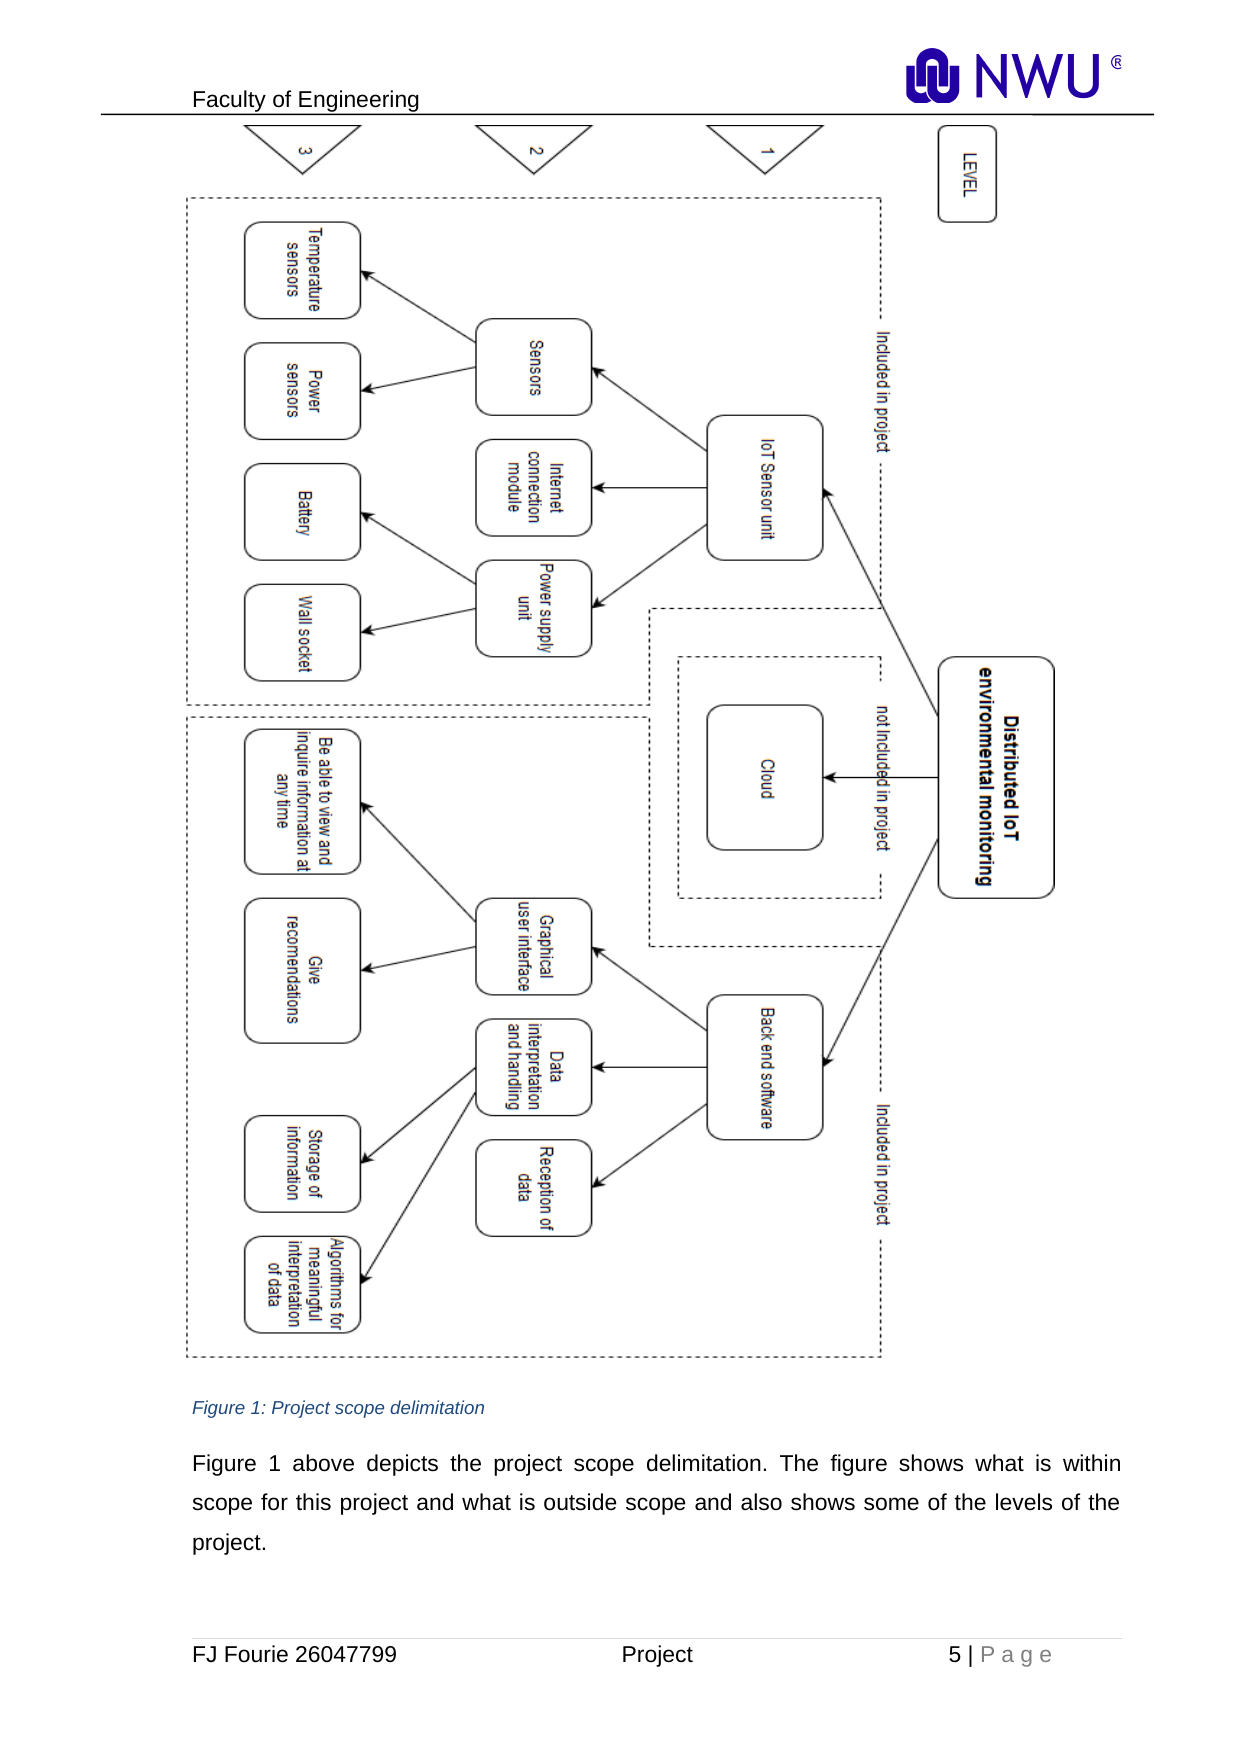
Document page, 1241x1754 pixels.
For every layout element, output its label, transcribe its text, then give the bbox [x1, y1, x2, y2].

text Figure 1 above depicts the project scope delimitation. The figure shows what is within scope for this project and what is outside scope and also shows some of the levels of the project. [192, 1450, 1122, 1555]
picture [905, 48, 1122, 103]
text Figure 1: Project scope delimitation [192, 1397, 1122, 1418]
picture [185, 125, 1055, 1359]
